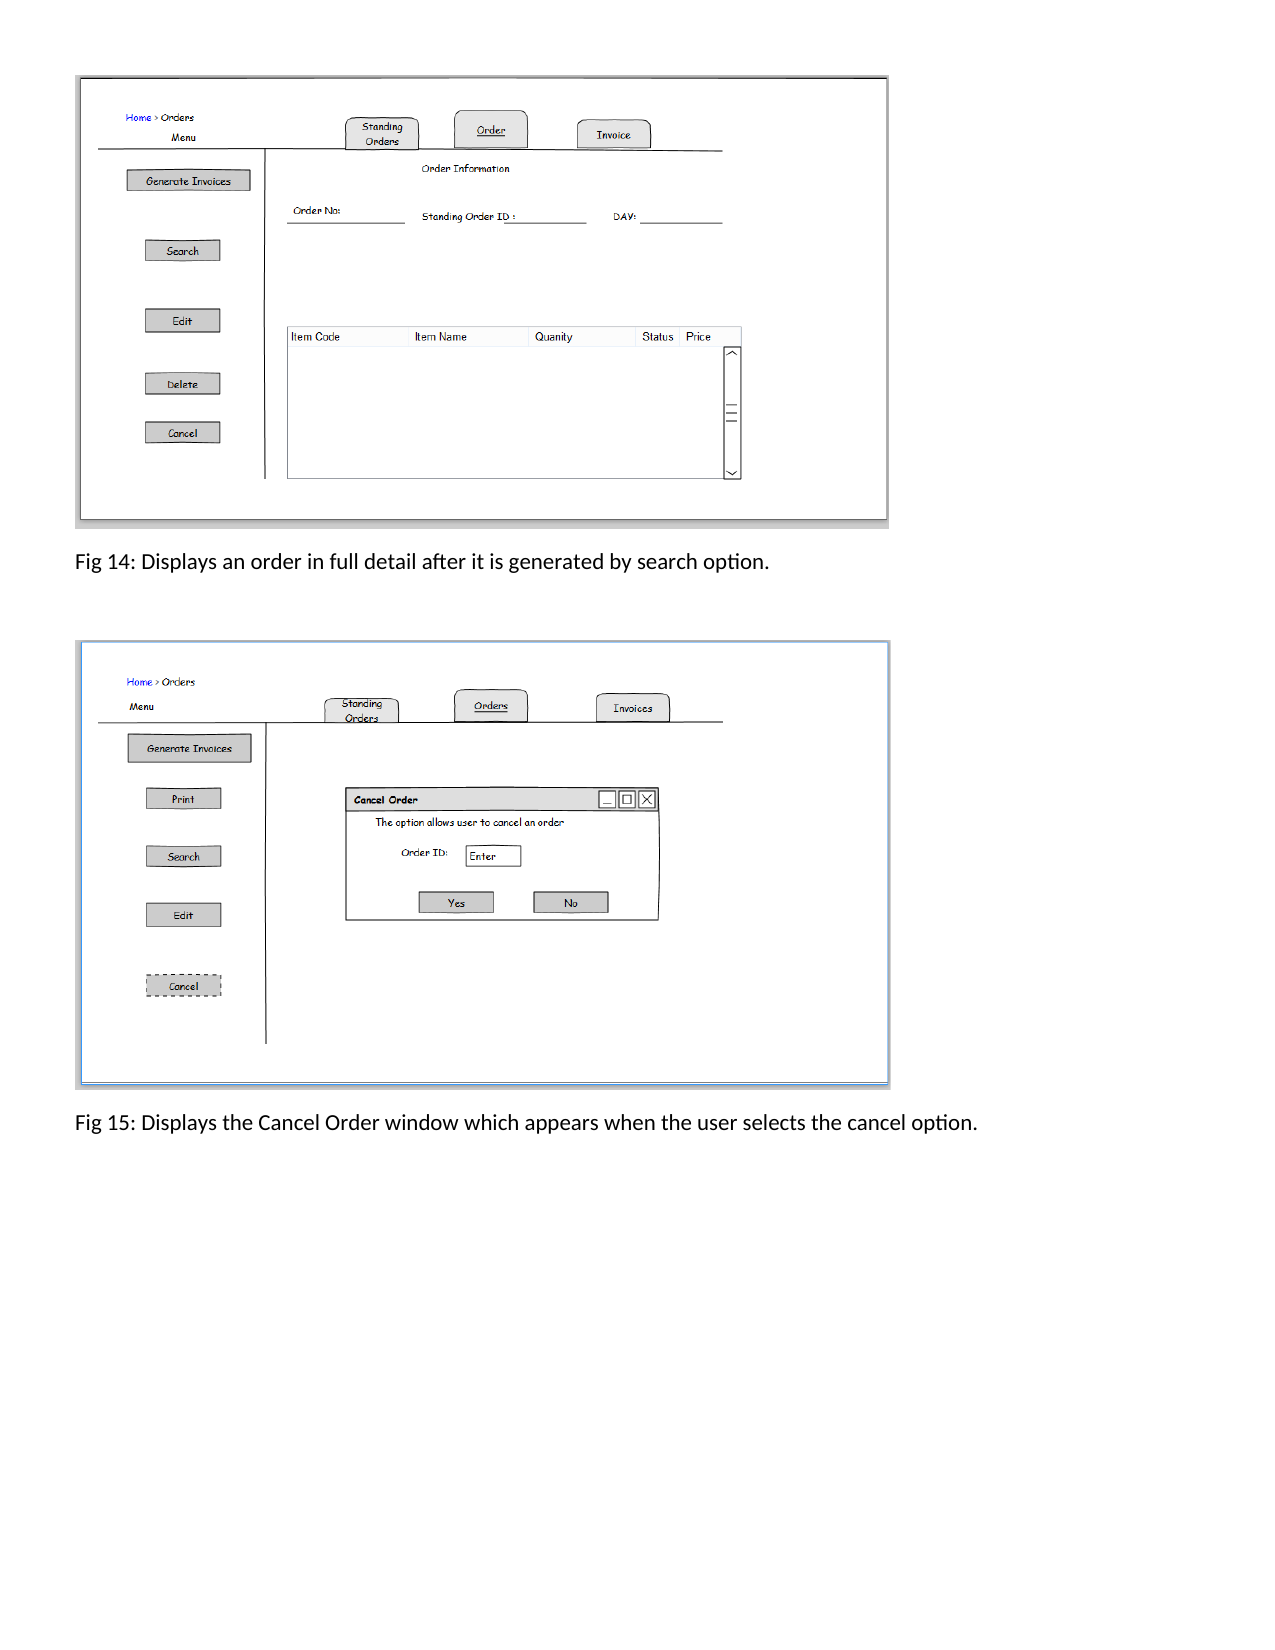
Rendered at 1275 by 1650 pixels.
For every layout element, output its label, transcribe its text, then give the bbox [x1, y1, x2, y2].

picture [75, 640, 891, 1090]
picture [75, 75, 889, 529]
text Fig 14: Displays an order in full detail after it is generated by search option. [75, 547, 1200, 575]
text Fig 15: Displays the Cancel Order window which appears when the user selects the cancel option. [75, 1108, 1200, 1136]
